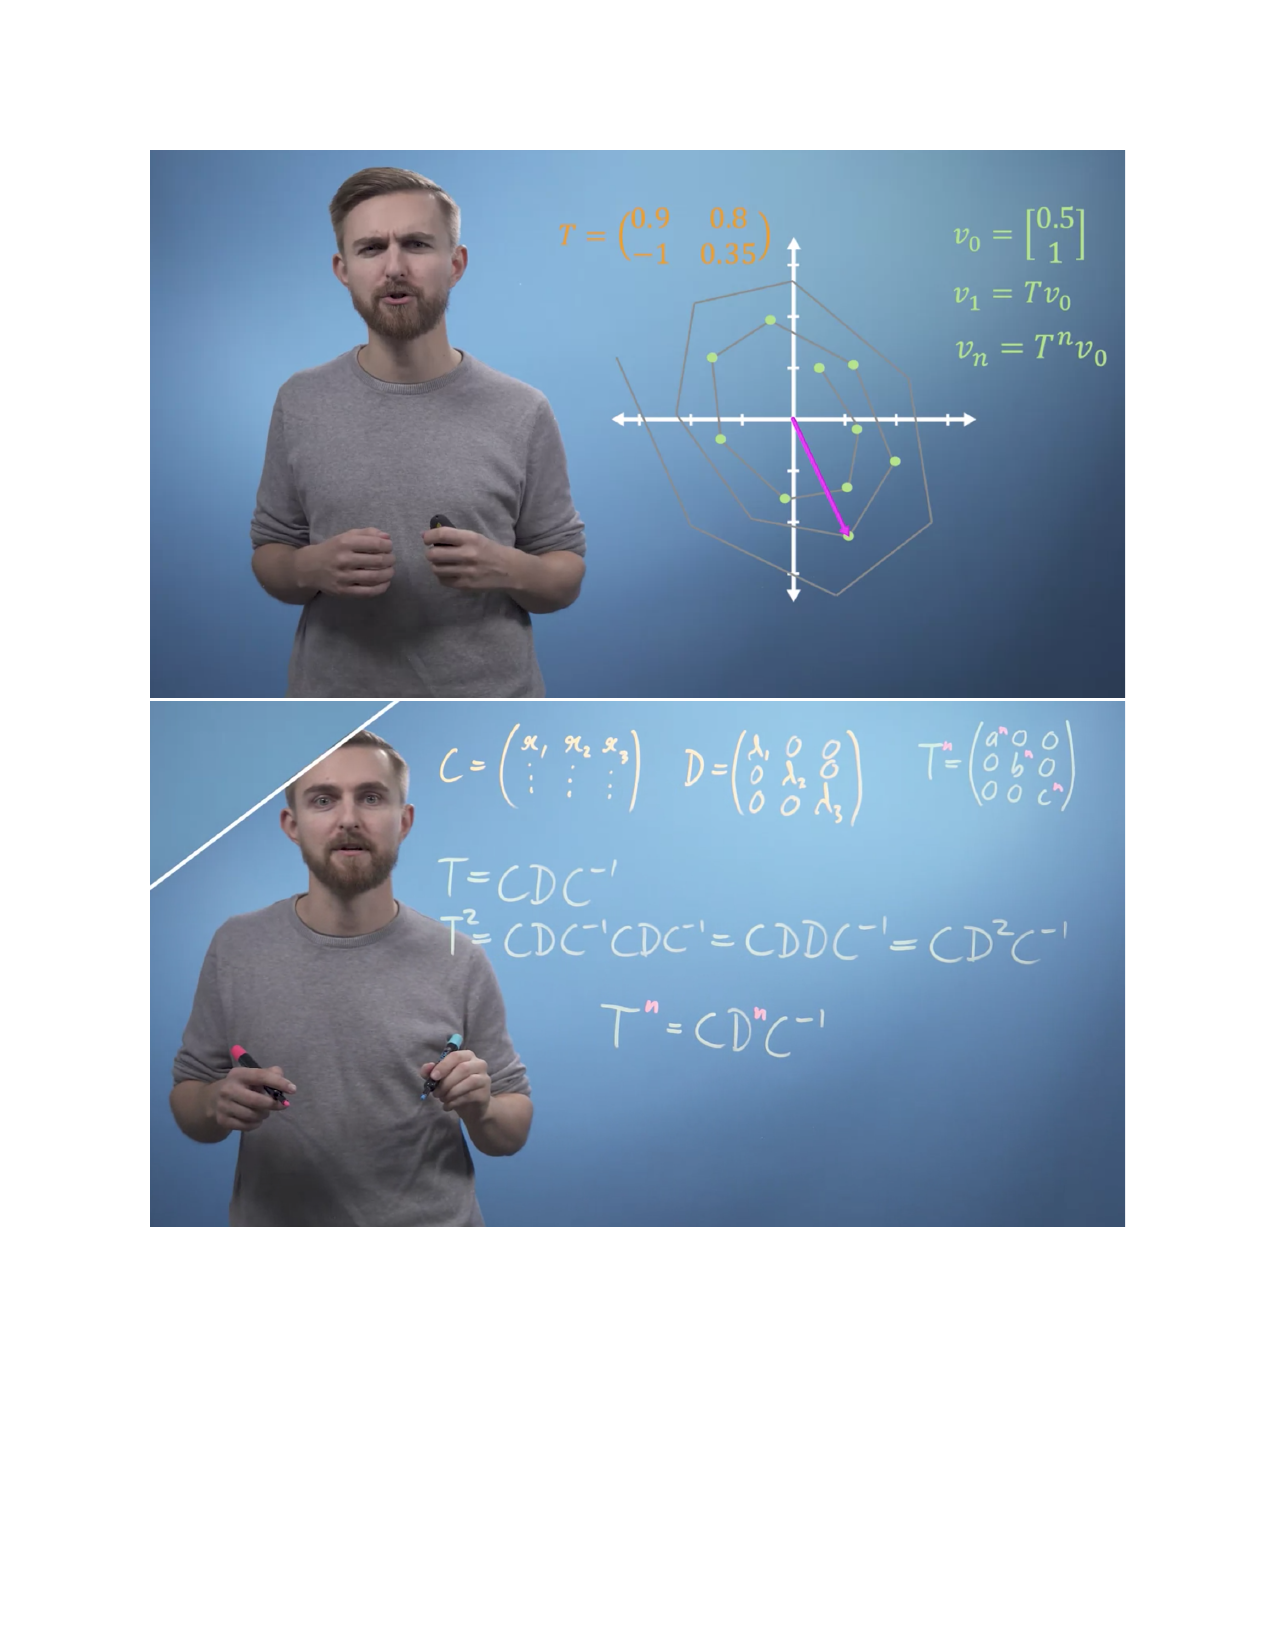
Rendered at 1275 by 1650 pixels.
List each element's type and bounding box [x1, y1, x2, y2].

picture [150, 150, 1125, 698]
picture [150, 701, 1125, 1227]
